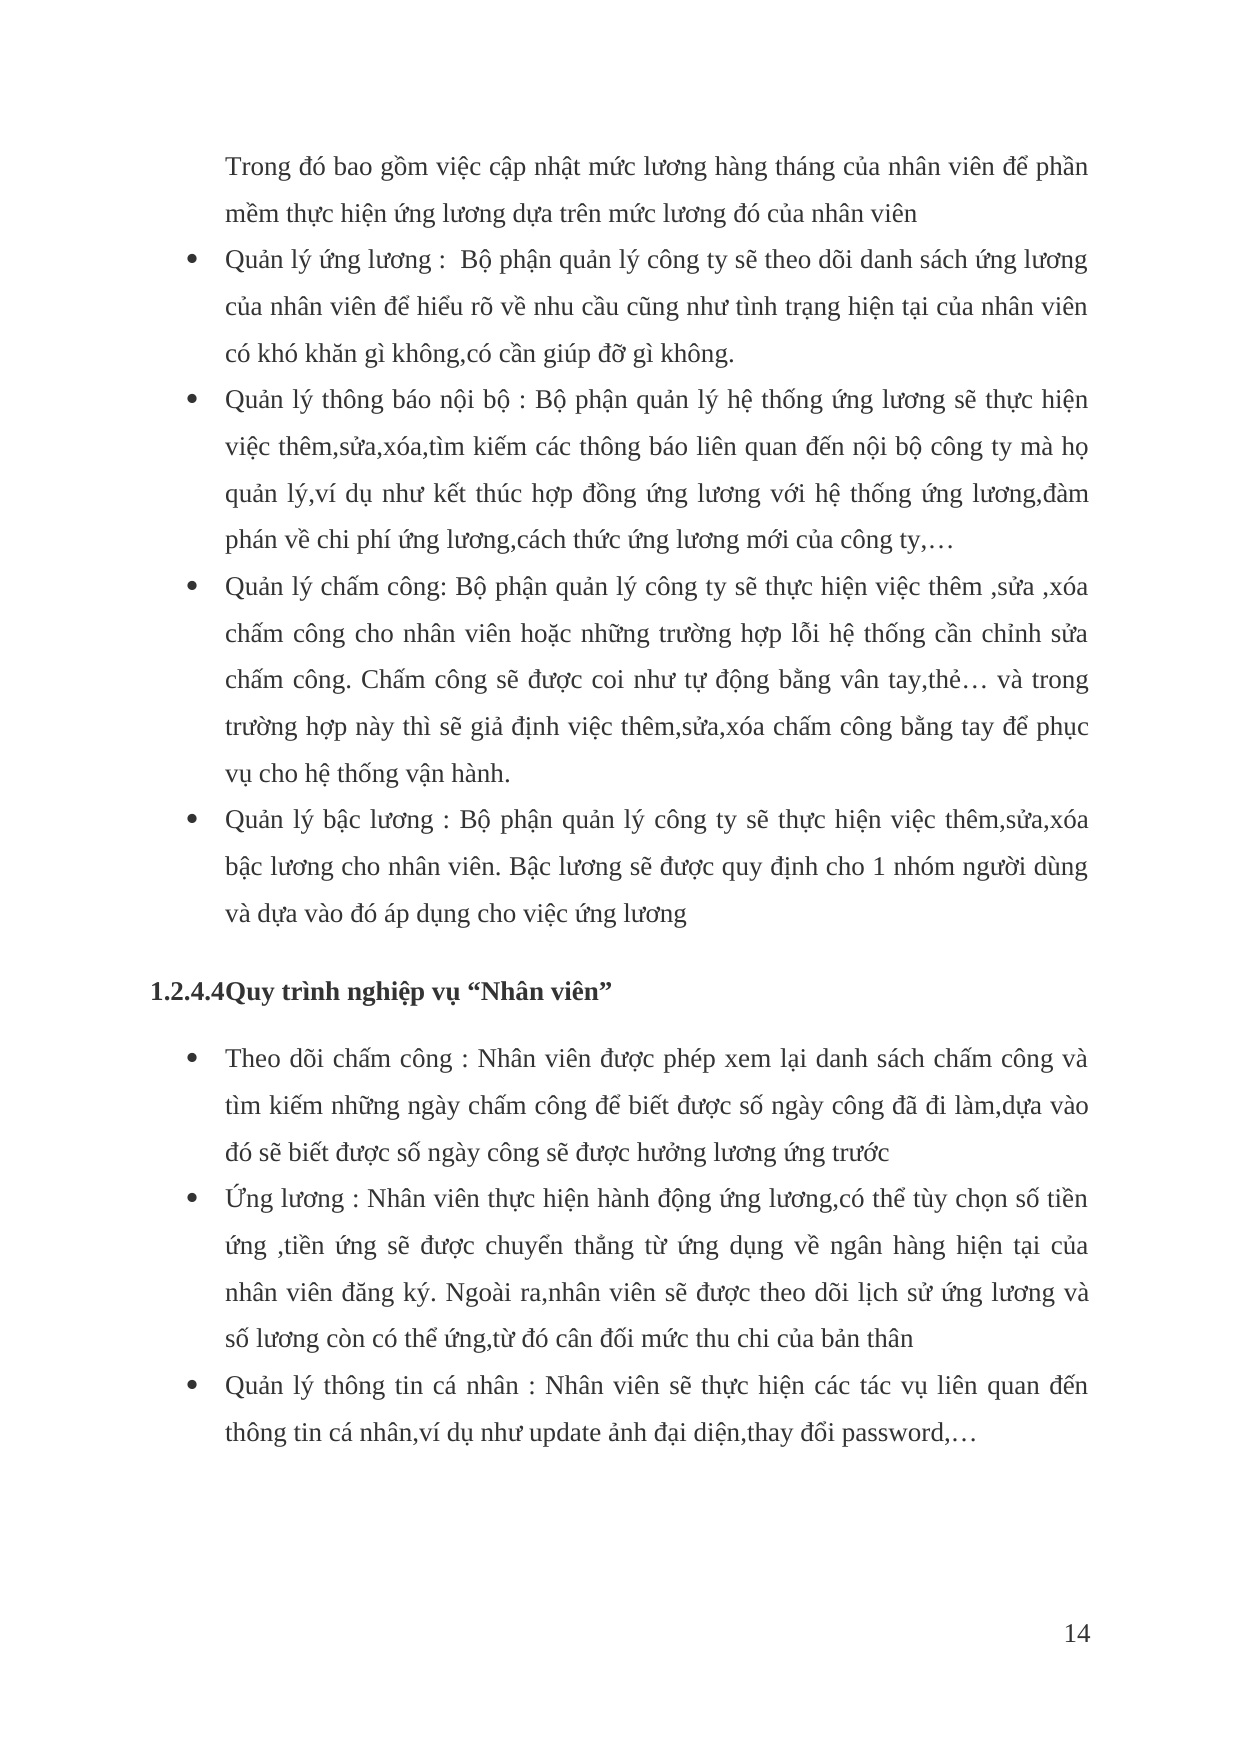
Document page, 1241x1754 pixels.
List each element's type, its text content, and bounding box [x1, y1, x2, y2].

list Quản lý thông tin cá nhân : Nhân viên sẽ thực hiện các tác vụ liên quan đến thông tin cá nhân,ví dụ như update ảnh đại diện,thay đổi password,… [187, 1369, 1090, 1447]
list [187, 150, 1090, 228]
subtitle Quy trình nghiệp vụ “Nhân viên” [150, 975, 1090, 1006]
list Quản lý chấm công: Bộ phận quản lý công ty sẽ thực hiện việc thêm ,sửa ,xóa chấm công cho nhân viên hoặc những trường hợp lỗi hệ thống cần chỉnh sửa chấm công. Chấm công sẽ được coi như tự động bằng vân tay,thẻ… và trong trường hợp này thì sẽ giả định việc thêm,sửa,xóa chấm công bằng tay để phục vụ cho hệ thống vận hành. [187, 570, 1090, 788]
list Quản lý thông báo nội bộ : Bộ phận quản lý hệ thống ứng lương sẽ thực hiện việc thêm,sửa,xóa,tìm kiếm các thông báo liên quan đến nội bộ công ty mà họ quản lý,ví dụ như kết thúc hợp đồng ứng lương với hệ thống ứng lương,đàm phán về chi phí ứng lương,cách thức ứng lương mới của công ty,… [187, 383, 1090, 555]
list Ứng lương : Nhân viên thực hiện hành động ứng lương,có thể tùy chọn số tiền ứng ,tiền ứng sẽ được chuyển thẳng từ ứng dụng về ngân hàng hiện tại của nhân viên đăng ký. Ngoài ra,nhân viên sẽ được theo dõi lịch sử ứng lương và số lương còn có thể ứng,từ đó cân đối mức thu chi của bản thân [187, 1182, 1090, 1354]
list Quản lý ứng lương : Bộ phận quản lý công ty sẽ theo dõi danh sách ứng lương của nhân viên để hiểu rõ về nhu cầu cũng như tình trạng hiện tại của nhân viên có khó khăn gì không,có cần giúp đỡ gì không. [187, 243, 1090, 368]
list Theo dõi chấm công : Nhân viên được phép xem lại danh sách chấm công và tìm kiếm những ngày chấm công để biết được số ngày công đã đi làm,dựa vào đó sẽ biết được số ngày công sẽ được hưởng lương ứng trước [187, 1042, 1090, 1167]
list Quản lý bậc lương : Bộ phận quản lý công ty sẽ thực hiện việc thêm,sửa,xóa bậc lương cho nhân viên. Bậc lương sẽ được quy định cho 1 nhóm người dùng và dựa vào đó áp dụng cho việc ứng lương [187, 804, 1090, 928]
